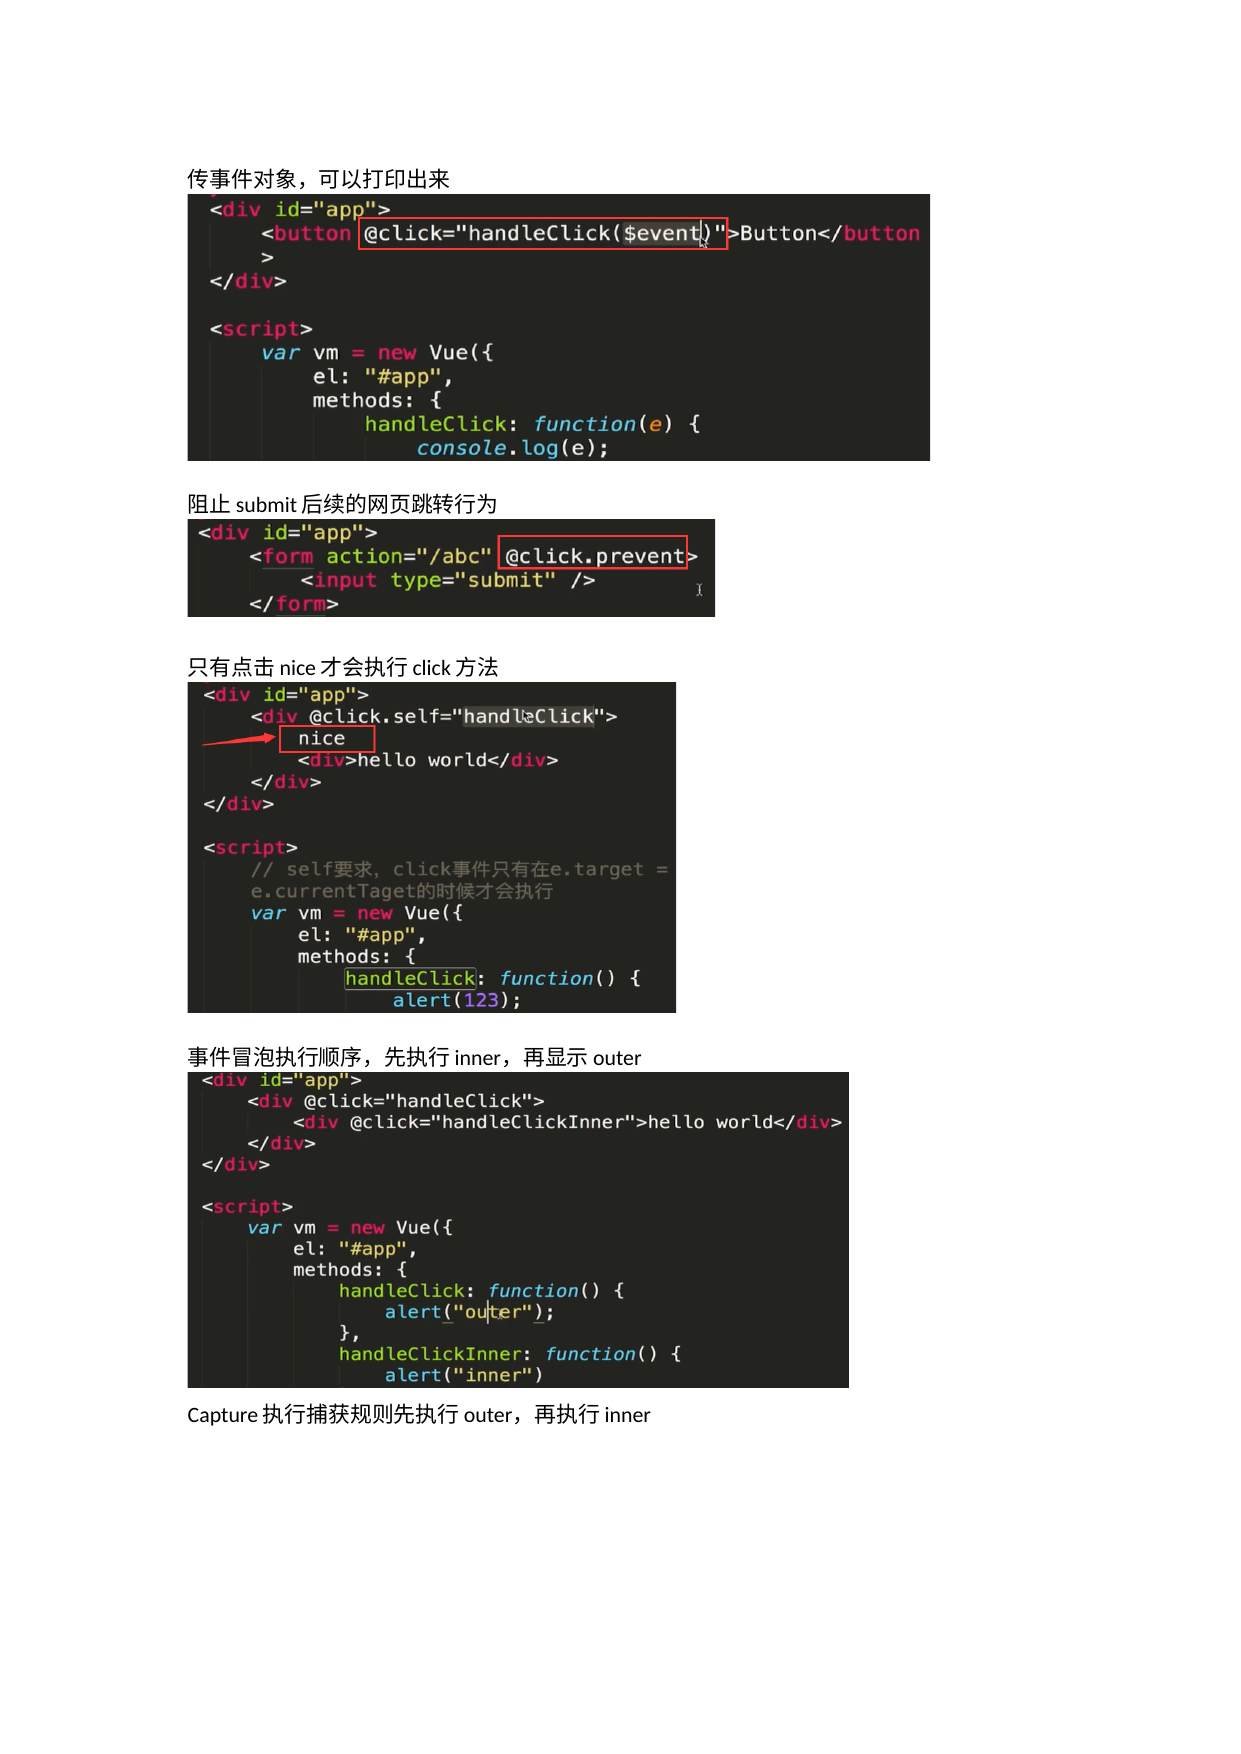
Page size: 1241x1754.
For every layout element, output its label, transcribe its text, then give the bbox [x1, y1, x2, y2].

text 传事件对象，可以打印出来 [187, 162, 1053, 194]
picture [187, 1072, 849, 1388]
picture [187, 519, 715, 617]
text 只有点击nice才会执行click方法 [187, 649, 1053, 682]
picture [187, 194, 930, 461]
text Capture执行捕获规则先执行outer，再执行inner [187, 1397, 1053, 1429]
picture [187, 682, 677, 1013]
text 事件冒泡执行顺序，先执行inner，再显示outer [187, 1039, 1053, 1072]
text 阻止submit后续的网页跳转行为 [187, 487, 1053, 519]
